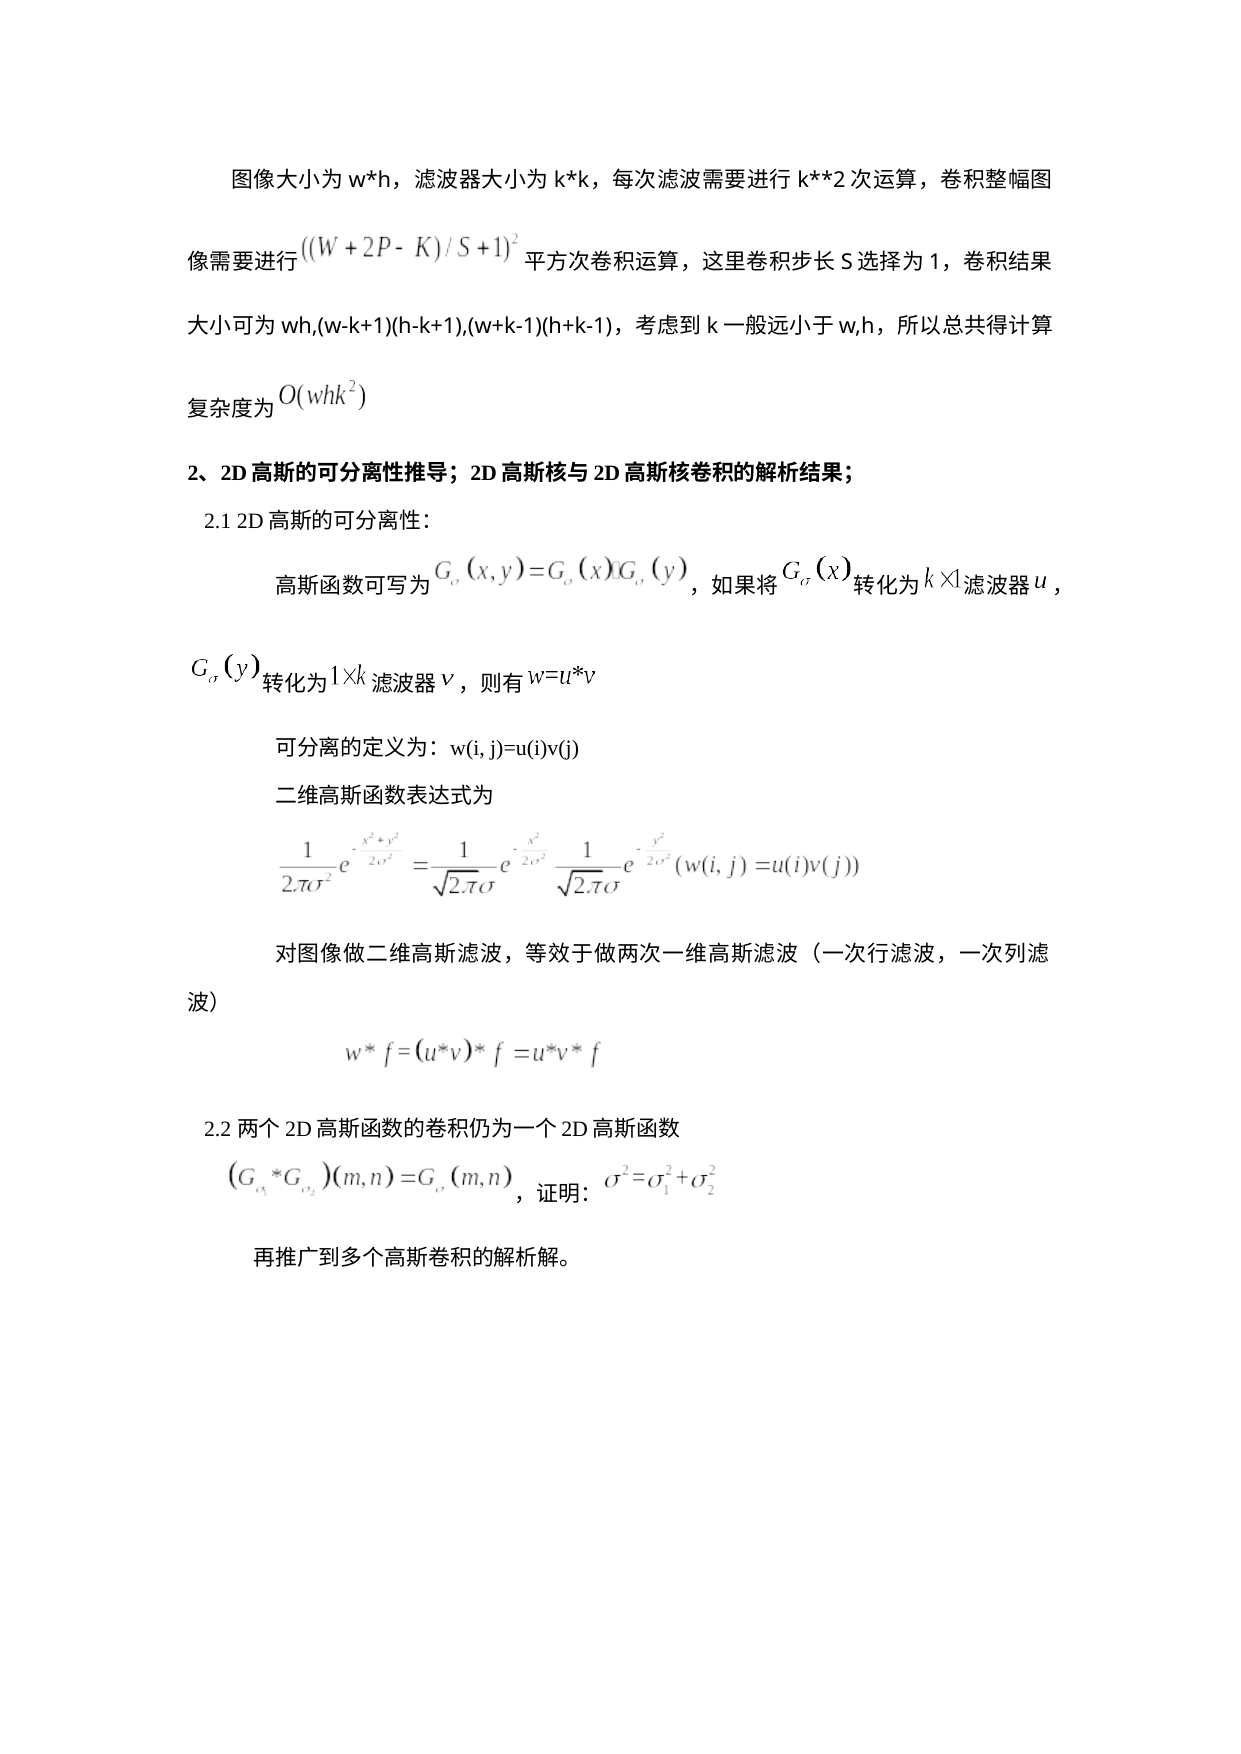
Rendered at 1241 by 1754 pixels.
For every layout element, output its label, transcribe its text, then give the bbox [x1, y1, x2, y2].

text 可分离的定义为：w(i, j)=u(i)v(j) [187, 729, 1053, 762]
text 高斯函数可写为，如果将转化为滤波器，转化为滤波器，则有 [187, 551, 1053, 713]
text 再推广到多个高斯卷积的解析解。 [187, 1240, 1053, 1272]
text 2.1 2D高斯的可分离性： [187, 502, 1053, 535]
text 2.2 两个2D高斯函数的卷积仍为一个2D高斯函数 [187, 1111, 1053, 1143]
text 二维高斯函数表达式为 [187, 777, 1053, 810]
text 对图像做二维高斯滤波，等效于做两次一维高斯滤波（一次行滤波，一次列滤波） [187, 936, 1053, 1017]
text 2、2D高斯的可分离性推导；2D高斯核与2D高斯核卷积的解析结果； [187, 454, 1053, 487]
text ，证明： [187, 1159, 1053, 1224]
text 图像大小为w*h，滤波器大小为k*k，每次滤波需要进行k**2次运算，卷积整幅图像需要进行平方次卷积运算，这里卷积步长S选择为1，卷积结果大小可为wh,(w-k+1)(h-k+1),(w+k-1)(h+k-1)，考虑到k一般远小于w,h，所以总共得计算复杂度为 [187, 162, 1053, 438]
